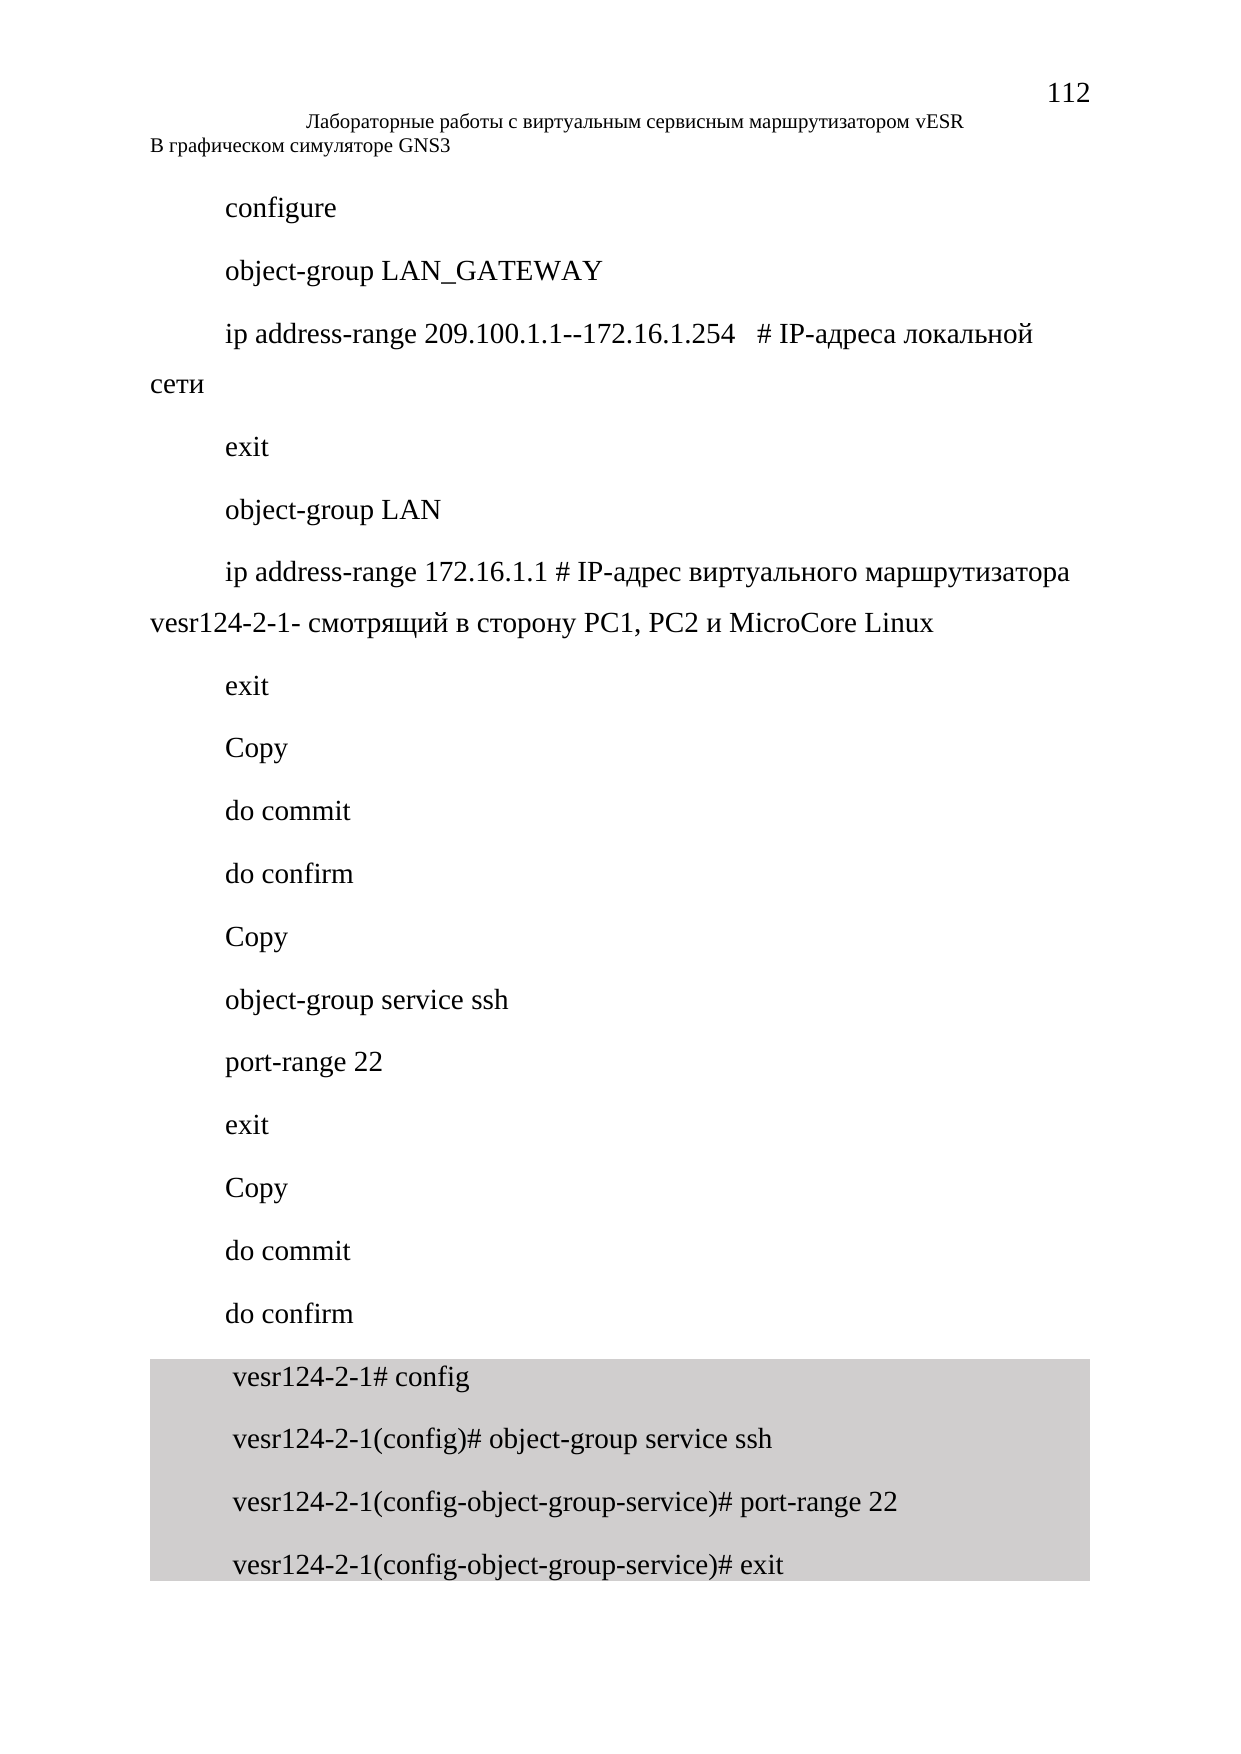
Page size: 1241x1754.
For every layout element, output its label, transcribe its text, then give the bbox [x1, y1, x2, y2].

text do commit [150, 793, 1090, 827]
text Copy [150, 919, 1090, 952]
text exit [150, 668, 1090, 701]
text configure [150, 190, 1090, 224]
text object-group LAN_GATEWAY [150, 253, 1090, 287]
text exit [150, 1107, 1090, 1141]
text object-group LAN [150, 492, 1090, 525]
text vesr124-2-1(config-object-group-service)# exit [150, 1547, 1090, 1581]
text port-range 22 [150, 1044, 1090, 1078]
text do commit [150, 1233, 1090, 1267]
text do confirm [150, 856, 1090, 890]
text vesr124-2-1(config-object-group-service)# port-range 22 [150, 1484, 1090, 1518]
text vesr124-2-1# config [150, 1359, 1090, 1392]
text do confirm [150, 1296, 1090, 1329]
text object-group service ssh [150, 982, 1090, 1015]
text vesr124-2-1(config)# object-group service ssh [150, 1421, 1090, 1455]
text Copy [150, 1170, 1090, 1204]
text ip address-range 172.16.1.1 # IP-адрес виртуального маршрутизатора vesr124-2-1- смотрящий в сторону PC1, PC2 и MicroCore Linux [150, 554, 1090, 638]
text exit [150, 429, 1090, 462]
text ip address-range 209.100.1.1--172.16.1.254 # IP-адреса локальной сети [150, 316, 1090, 400]
text Copy [150, 731, 1090, 764]
